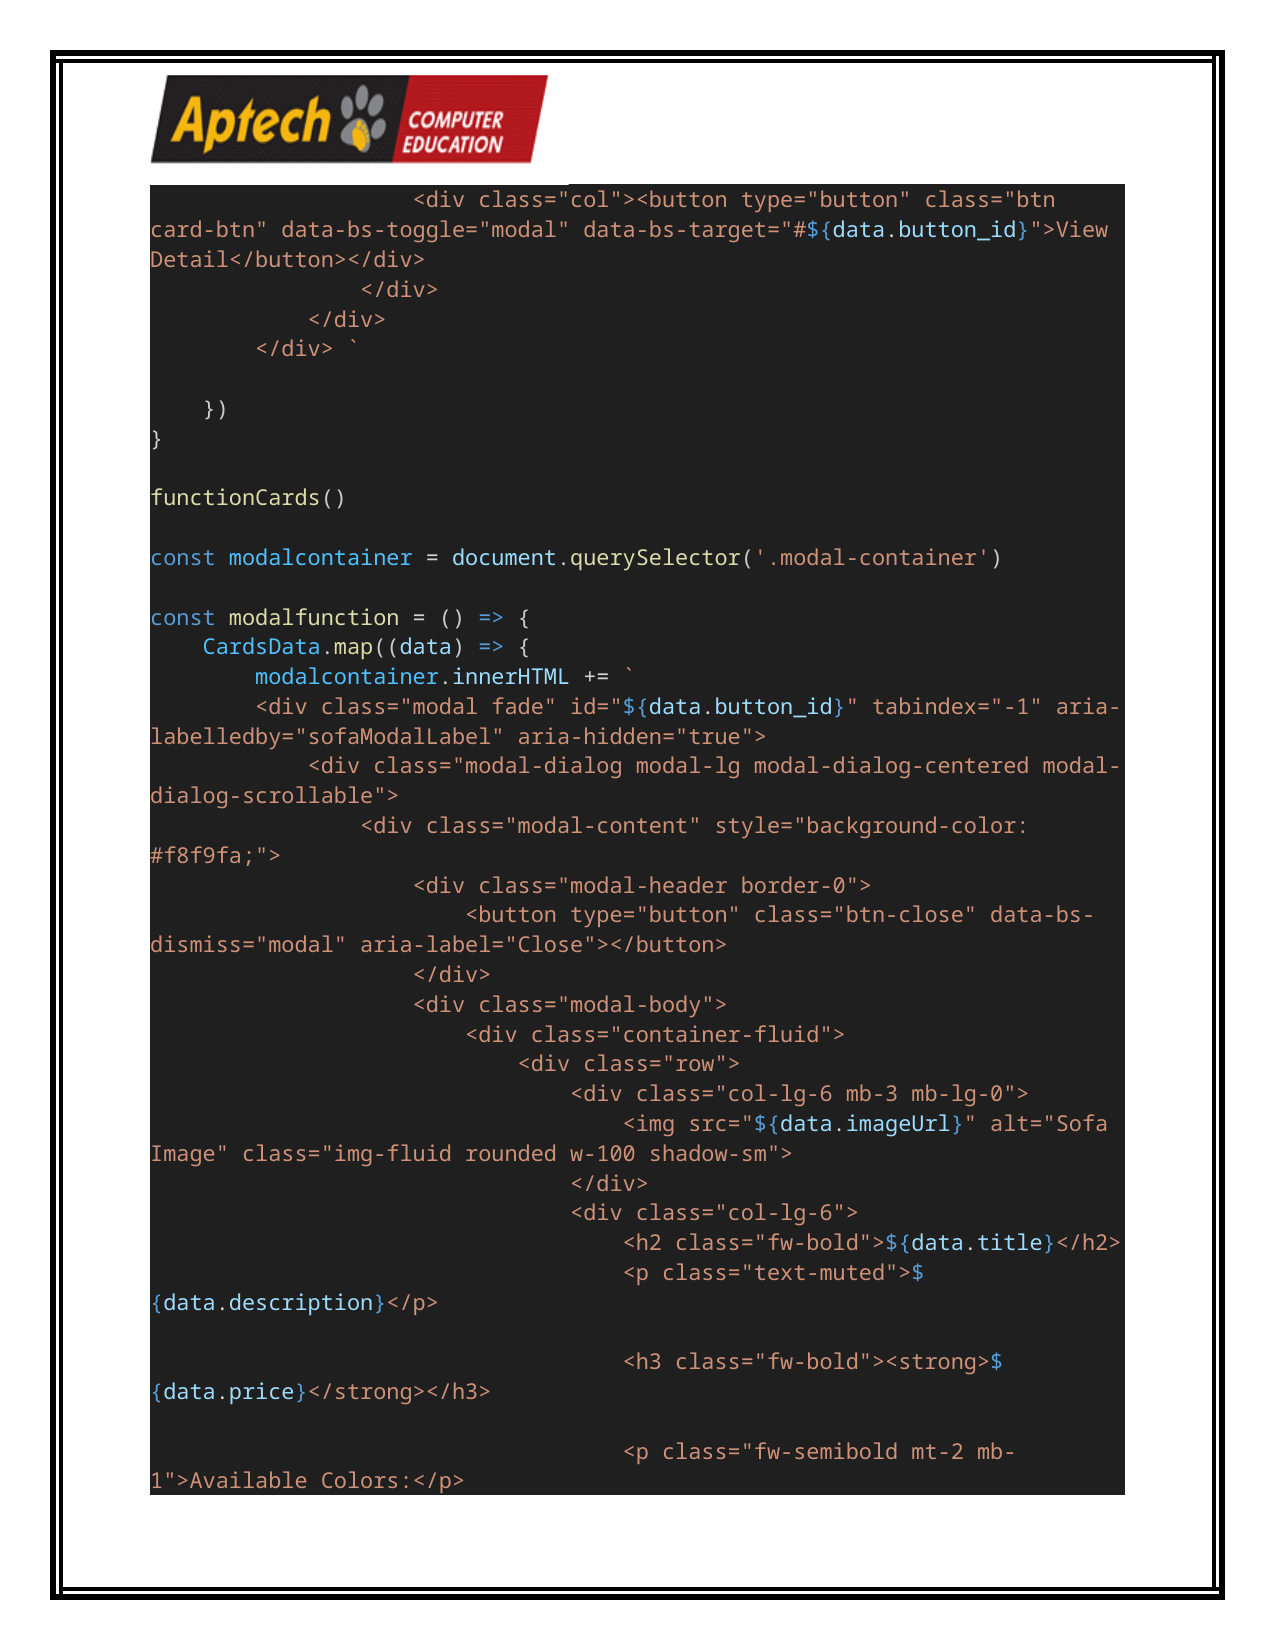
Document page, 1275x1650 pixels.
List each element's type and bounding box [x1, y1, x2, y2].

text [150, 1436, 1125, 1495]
picture [150, 75, 569, 185]
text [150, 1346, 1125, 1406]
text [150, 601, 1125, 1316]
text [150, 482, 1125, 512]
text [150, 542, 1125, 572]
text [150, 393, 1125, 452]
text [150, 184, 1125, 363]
